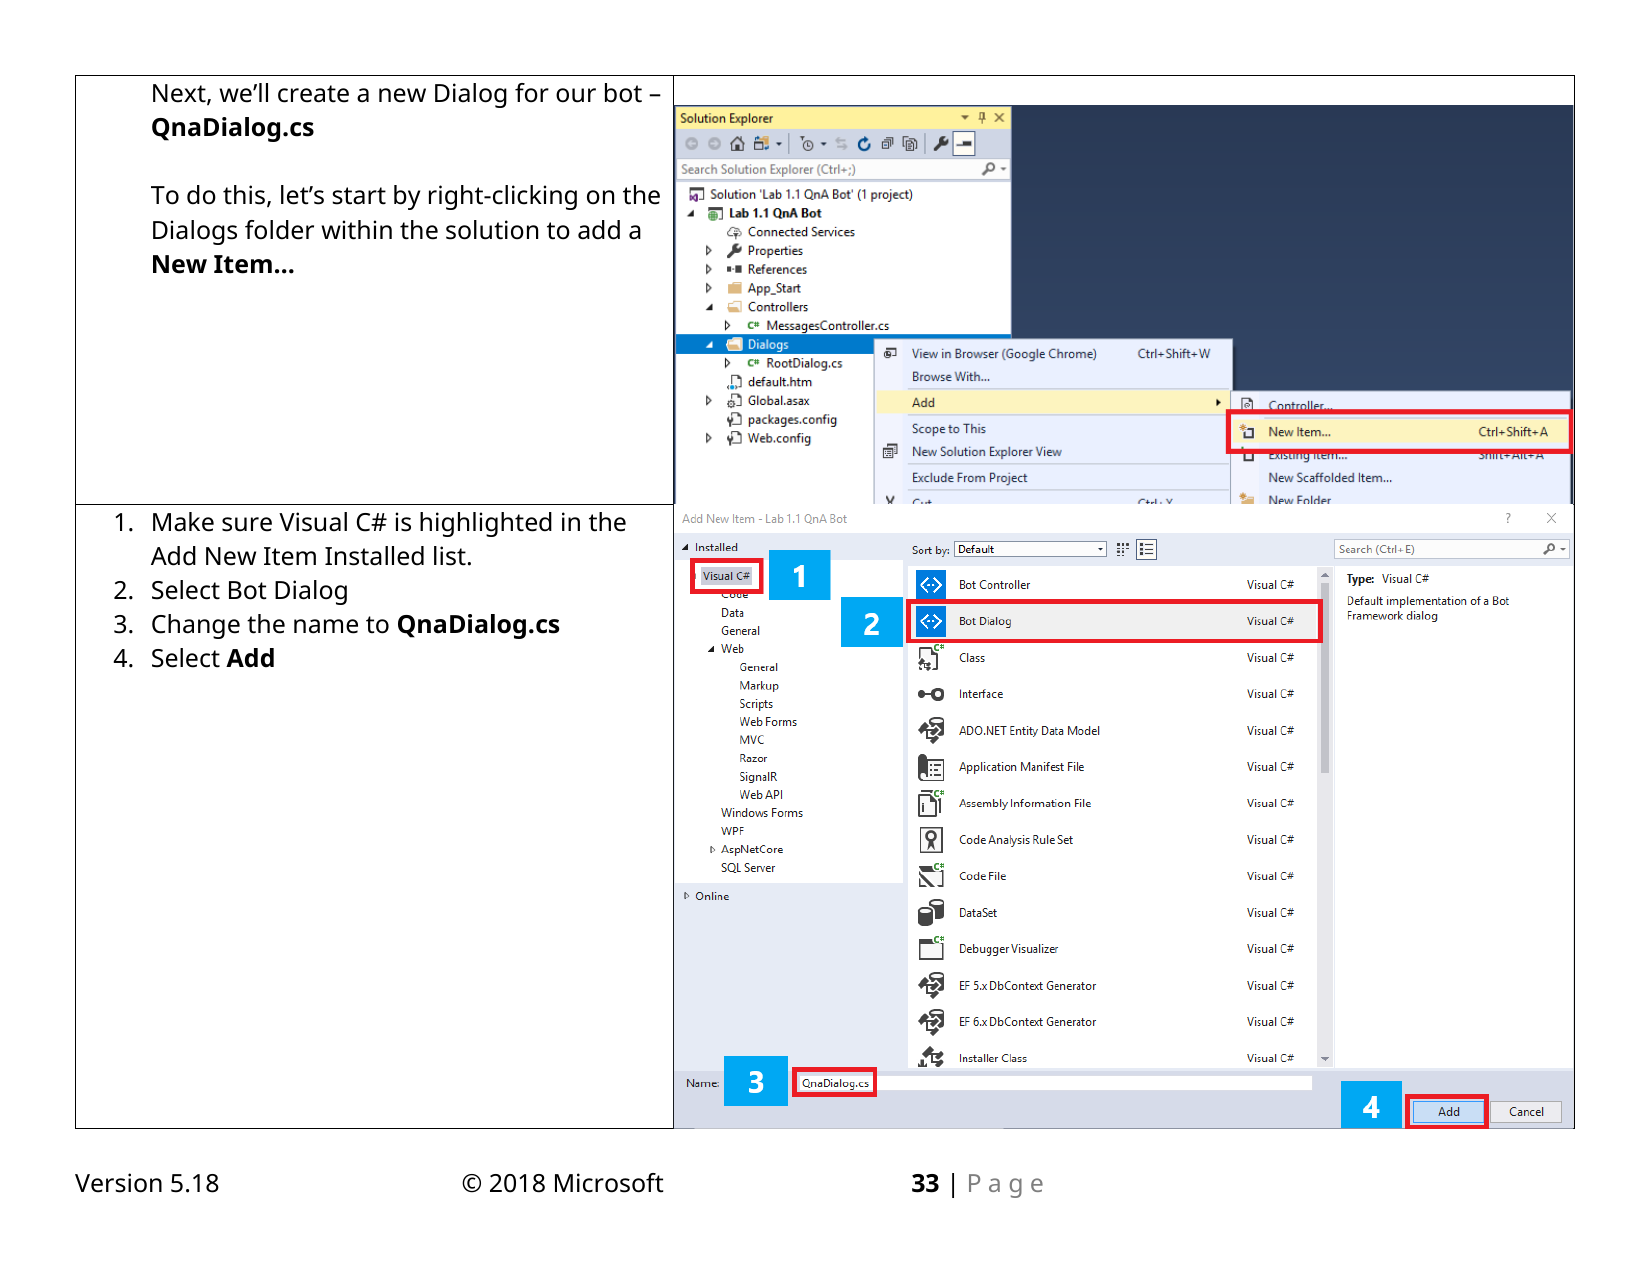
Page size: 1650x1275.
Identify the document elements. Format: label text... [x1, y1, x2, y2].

picture [673, 105, 1574, 1129]
table_header Next, we’ll create a new Dialog for our bot – QnaDialog.cs To do this, let’s start by right-clicking on the Dialogs folder within the solution to add a New Item… [76, 76, 673, 504]
table_cell Make sure Visual C# is highlighted in the Add New Item Installed list. Select Bot Dialog Change the name to QnaDialog.cs Select Add [76, 505, 673, 1128]
table_header [674, 76, 1574, 105]
picture [1364, 1097, 1379, 1117]
